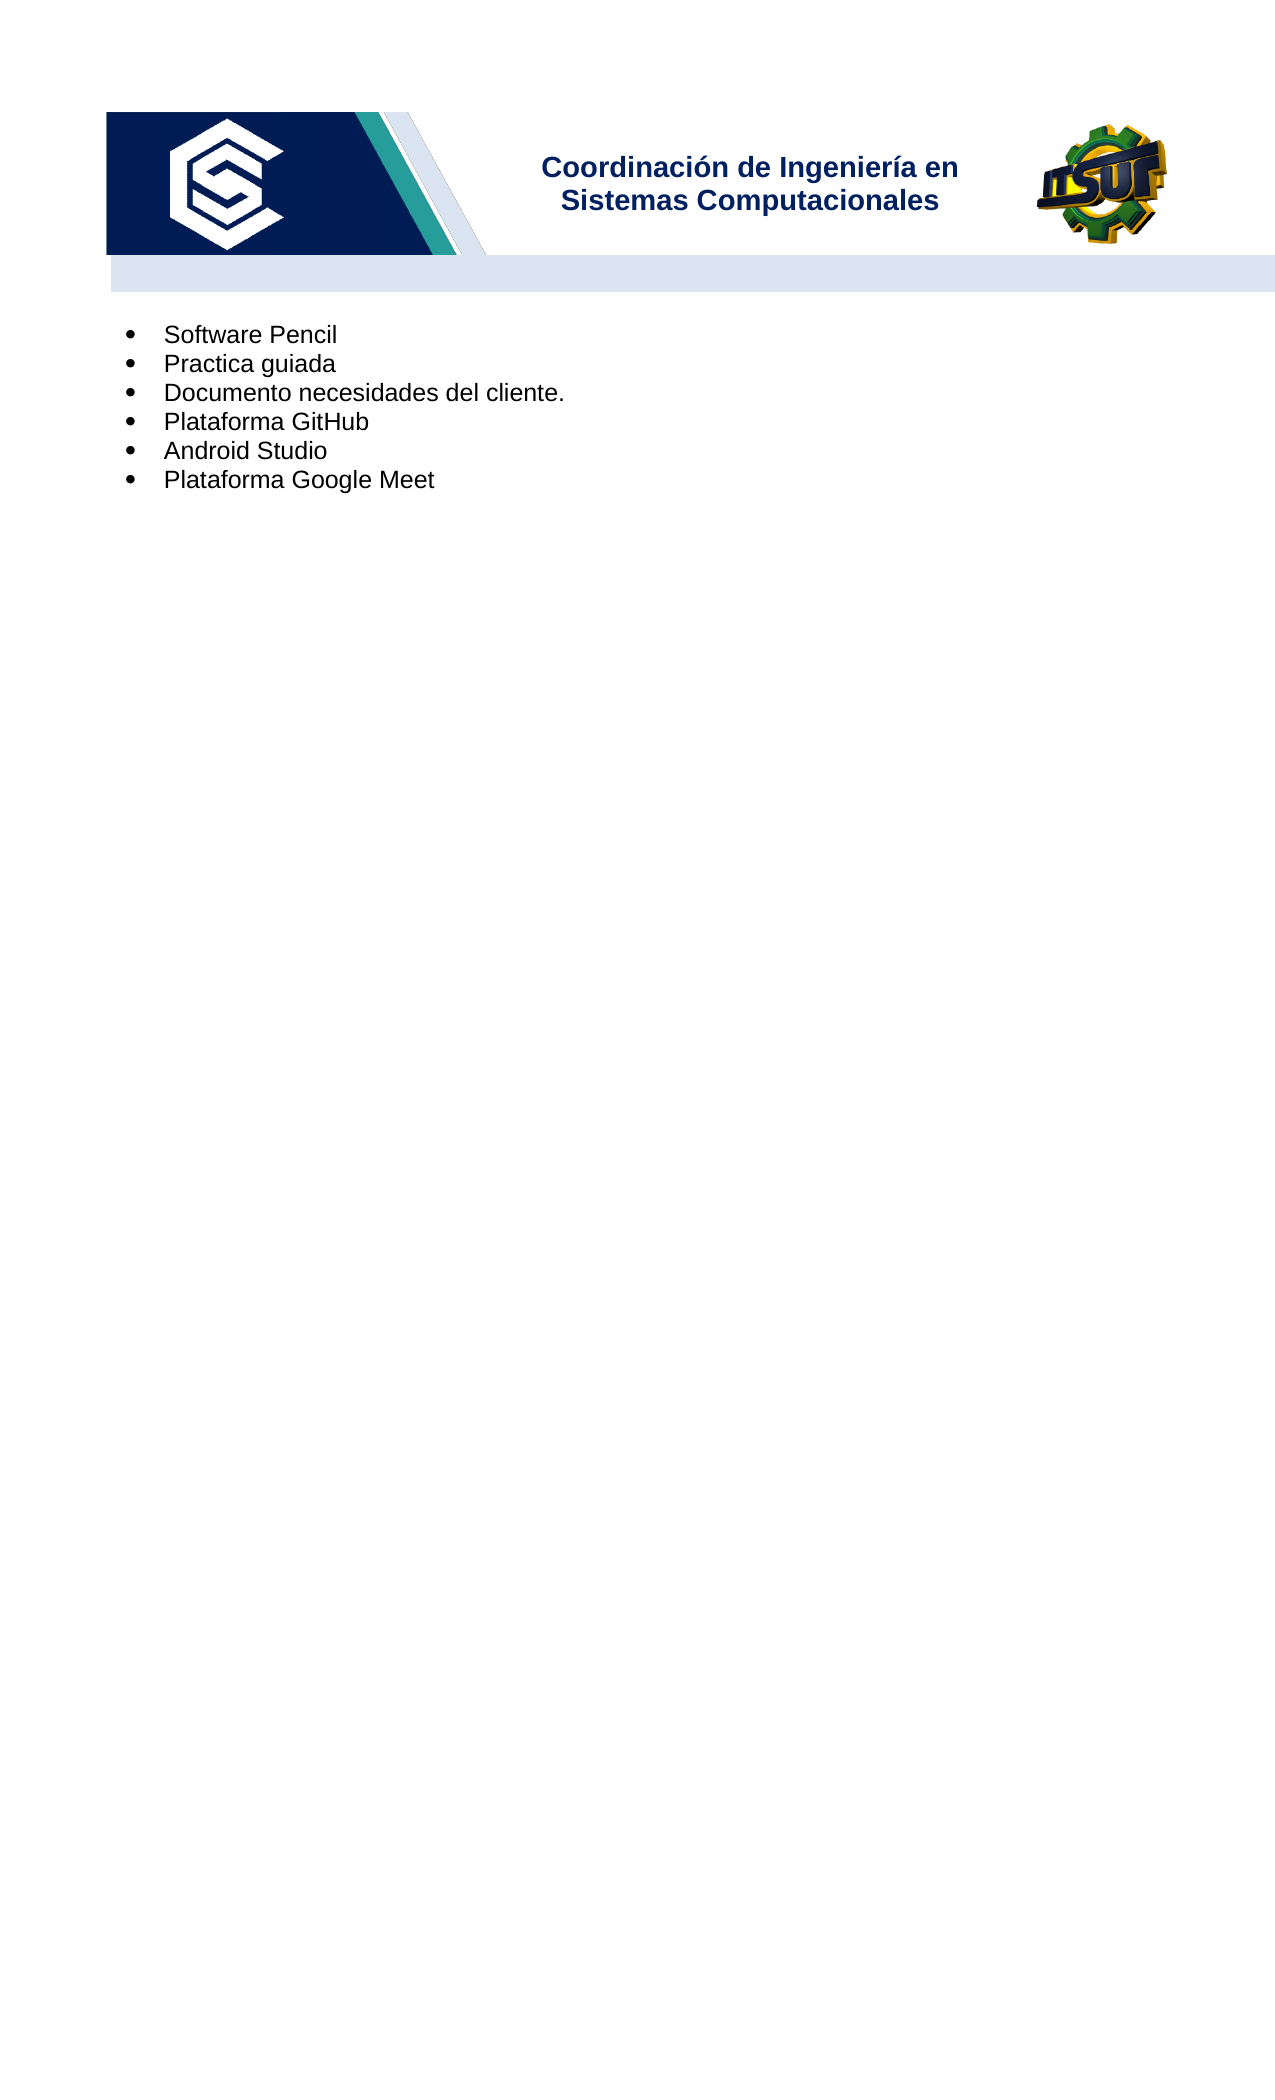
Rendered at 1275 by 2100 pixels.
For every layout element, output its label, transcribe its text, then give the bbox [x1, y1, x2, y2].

list Documento necesidades del cliente. [126, 378, 600, 407]
picture [106, 112, 488, 255]
picture [1012, 112, 1199, 252]
list Android Studio [126, 436, 600, 465]
list Plataforma GitHub [126, 407, 600, 436]
list Practica guiada [126, 349, 600, 378]
list Plataforma Google Meet [126, 465, 600, 494]
list Software Pencil [126, 321, 600, 349]
